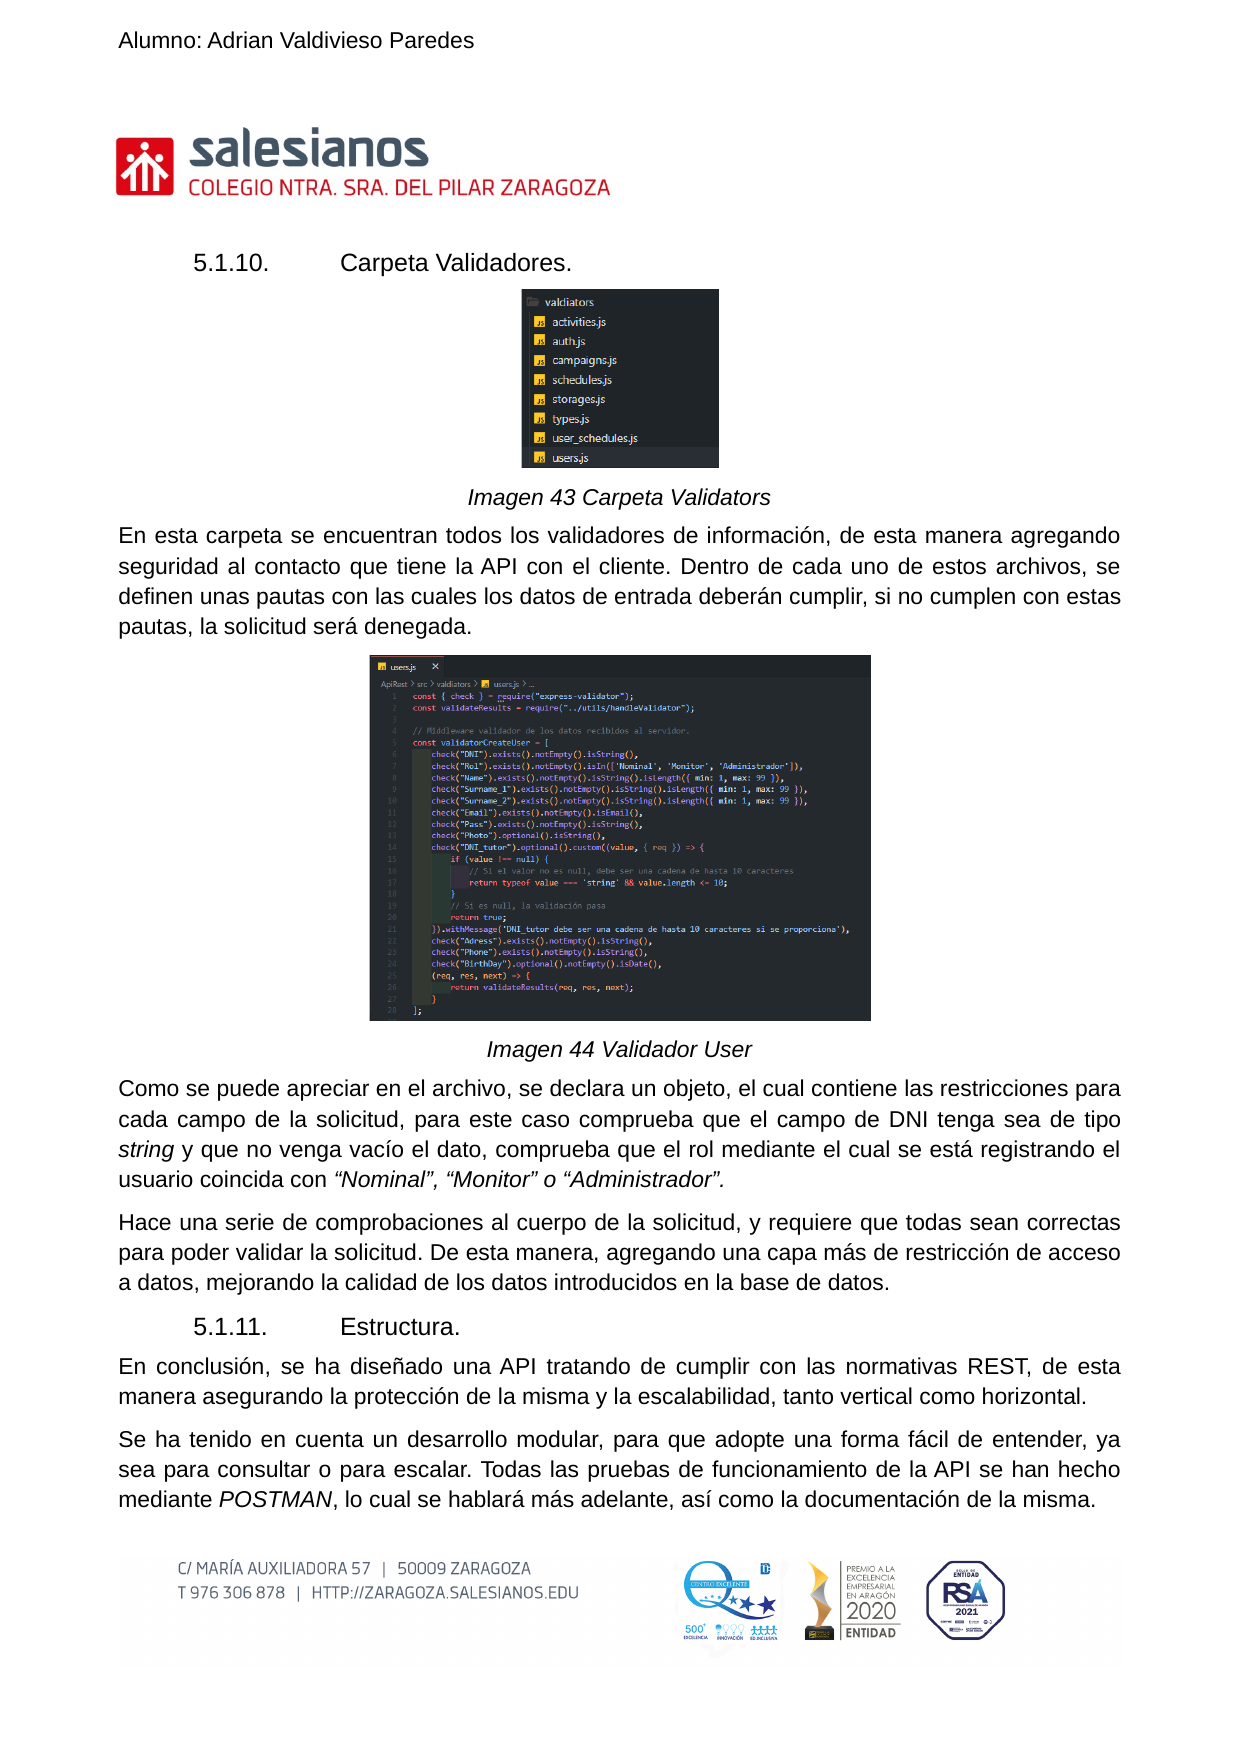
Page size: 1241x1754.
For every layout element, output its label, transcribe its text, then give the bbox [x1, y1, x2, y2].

picture [118, 1557, 1123, 1667]
text Como se puede apreciar en el archivo, se declara un objeto, el cual contiene las restricciones para cada campo de la solicitud, para este caso comprueba que el campo de DNI tenga sea de tipo string y que no venga vacío el dato, comprueba que el rol mediante el cual se está registrando el usuario coincida con “Nominal”, “Monitor” o “Administrador”. [118, 1075, 1122, 1192]
text Se ha tenido en cuenta un desarrollo modular, para que adopte una forma fácil de entender, ya sea para consultar o para escalar. Todas las pruebas de funcionamiento de la API se han hecho mediante POSTMAN, lo cual se hablará más adelante, así como la documentación de la misma. [118, 1426, 1122, 1513]
text Hace una serie de comprobaciones al cuerpo de la solicitud, y requiere que todas sean correctas para poder validar la solicitud. De esta manera, agregando una capa más de restricción de acceso a datos, mejorando la calidad de los datos introducidos en la base de datos. [118, 1209, 1122, 1295]
text En conclusión, se ha diseñado una API tratando de cumplir con las normativas REST, de esta manera asegurando la protección de la misma y la escalabilidad, tanto vertical como horizontal. [118, 1353, 1122, 1409]
list Estructura. [193, 1312, 1122, 1341]
text En esta carpeta se encuentran todos los validadores de información, de esta manera agregando seguridad al contacto que tiene la API con el cliente. Dentro de cada uno de estos archivos, se definen unas pautas con las cuales los datos de entrada deberán cumplir, si no cumplen con estas pautas, la solicitud será denegada. [118, 522, 1122, 639]
text Imagen 44 Validador User [118, 1036, 1122, 1063]
picture [521, 289, 719, 468]
picture [100, 115, 629, 217]
list Carpeta Validadores. [193, 248, 1122, 277]
picture [369, 655, 871, 1021]
text Imagen 43 Carpeta Validators [118, 483, 1122, 510]
